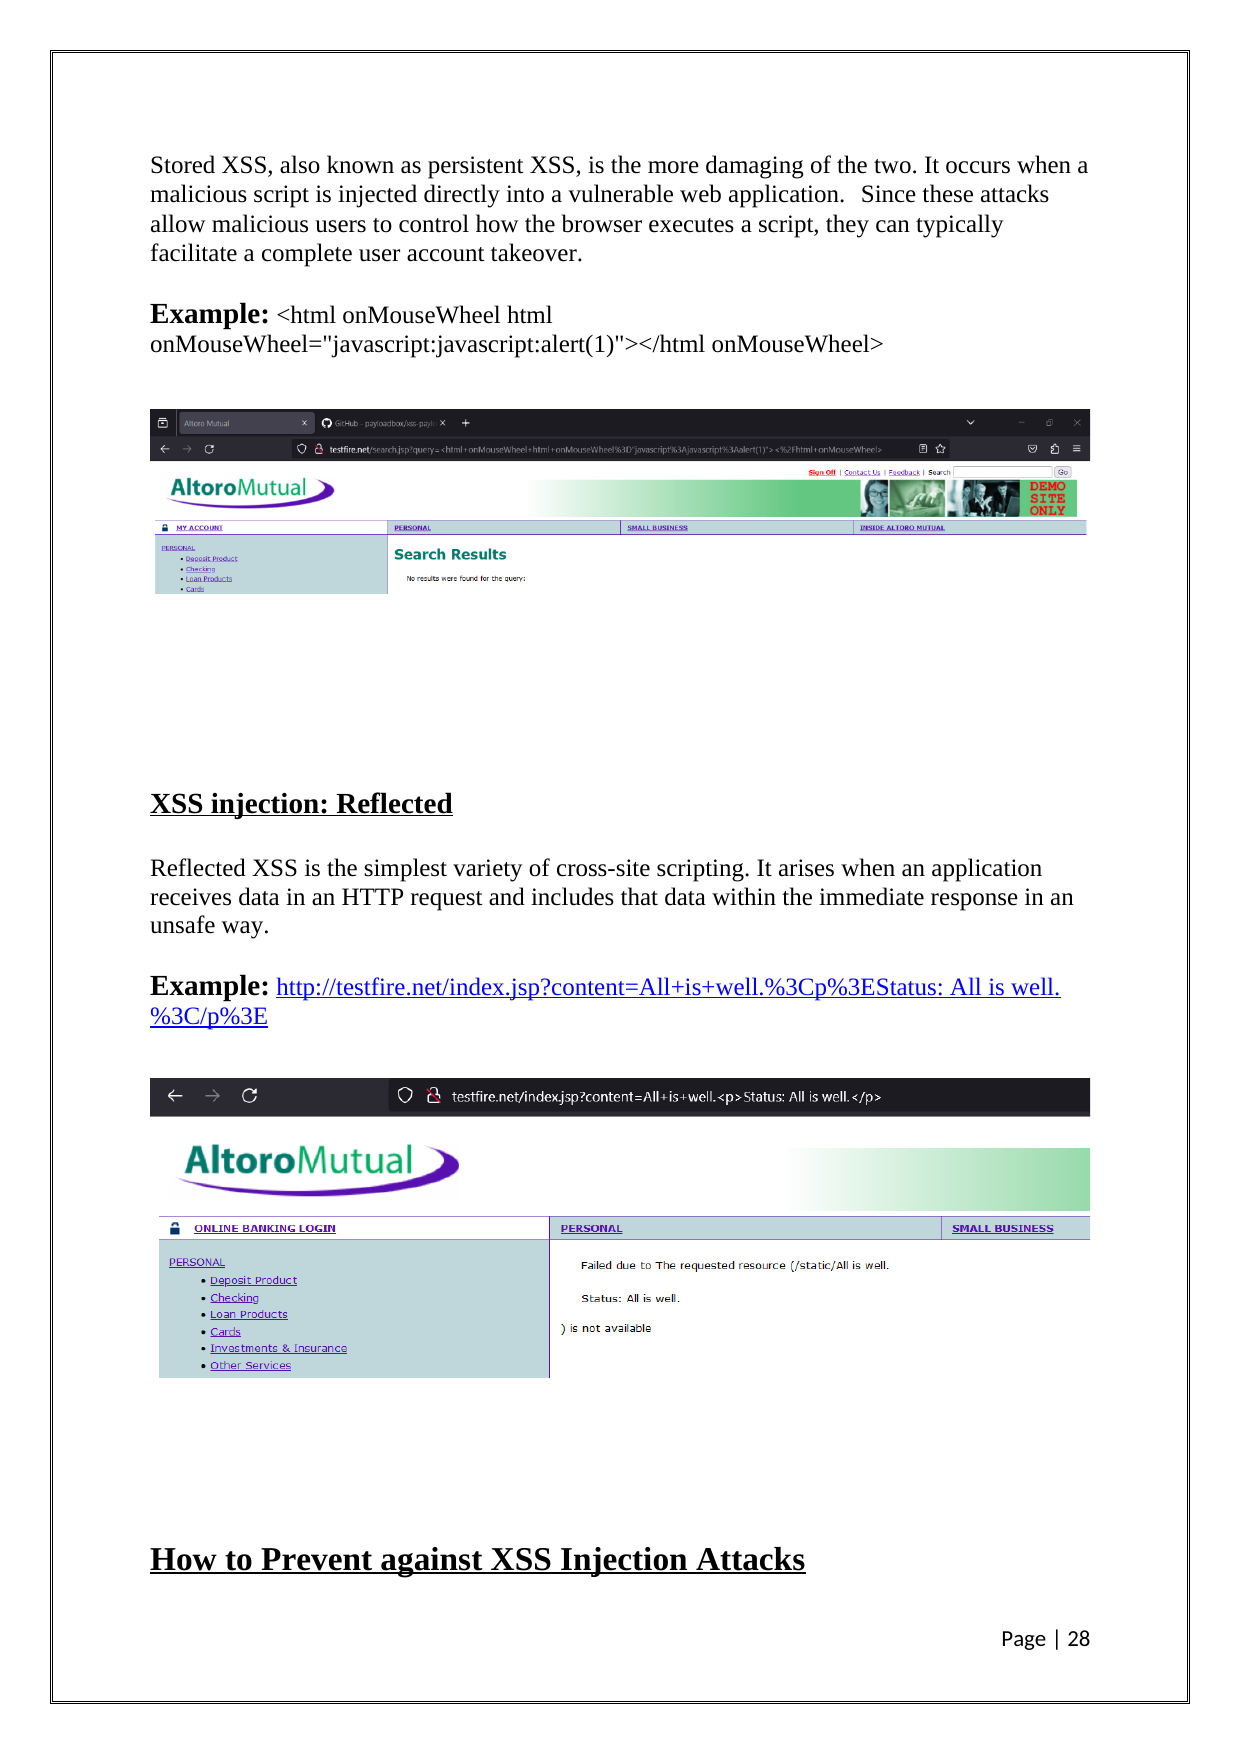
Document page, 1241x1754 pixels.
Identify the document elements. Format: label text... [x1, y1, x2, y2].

picture [150, 1078, 1091, 1378]
text Example: <html onMouseWheel html onMouseWheel="javascript:javascript:alert(1)"></html onMouseWheel> [150, 296, 1090, 358]
text Reflected XSS is the simplest variety of cross-site scripting. It arises when an application receives data in an HTTP request and includes that data within the immediate response in an unsafe way. [150, 853, 1090, 939]
text Example: http://testfire.net/index.jsp?content=All+is+well.%3Cp%3EStatus: All is well.%3C/p%3E [150, 968, 1090, 1030]
text XSS injection: Reflected [150, 786, 1090, 819]
picture [150, 409, 1091, 594]
text Stored XSS, also known as persistent XSS, is the more damaging of the two. It occurs when a malicious script is injected directly into a vulnerable web application. Since these attacks allow malicious users to control how the browser executes a script, they can typically facilitate a complete user account takeover. [150, 150, 1090, 267]
text How to Prevent against XSS Injection Attacks [150, 1539, 1090, 1577]
